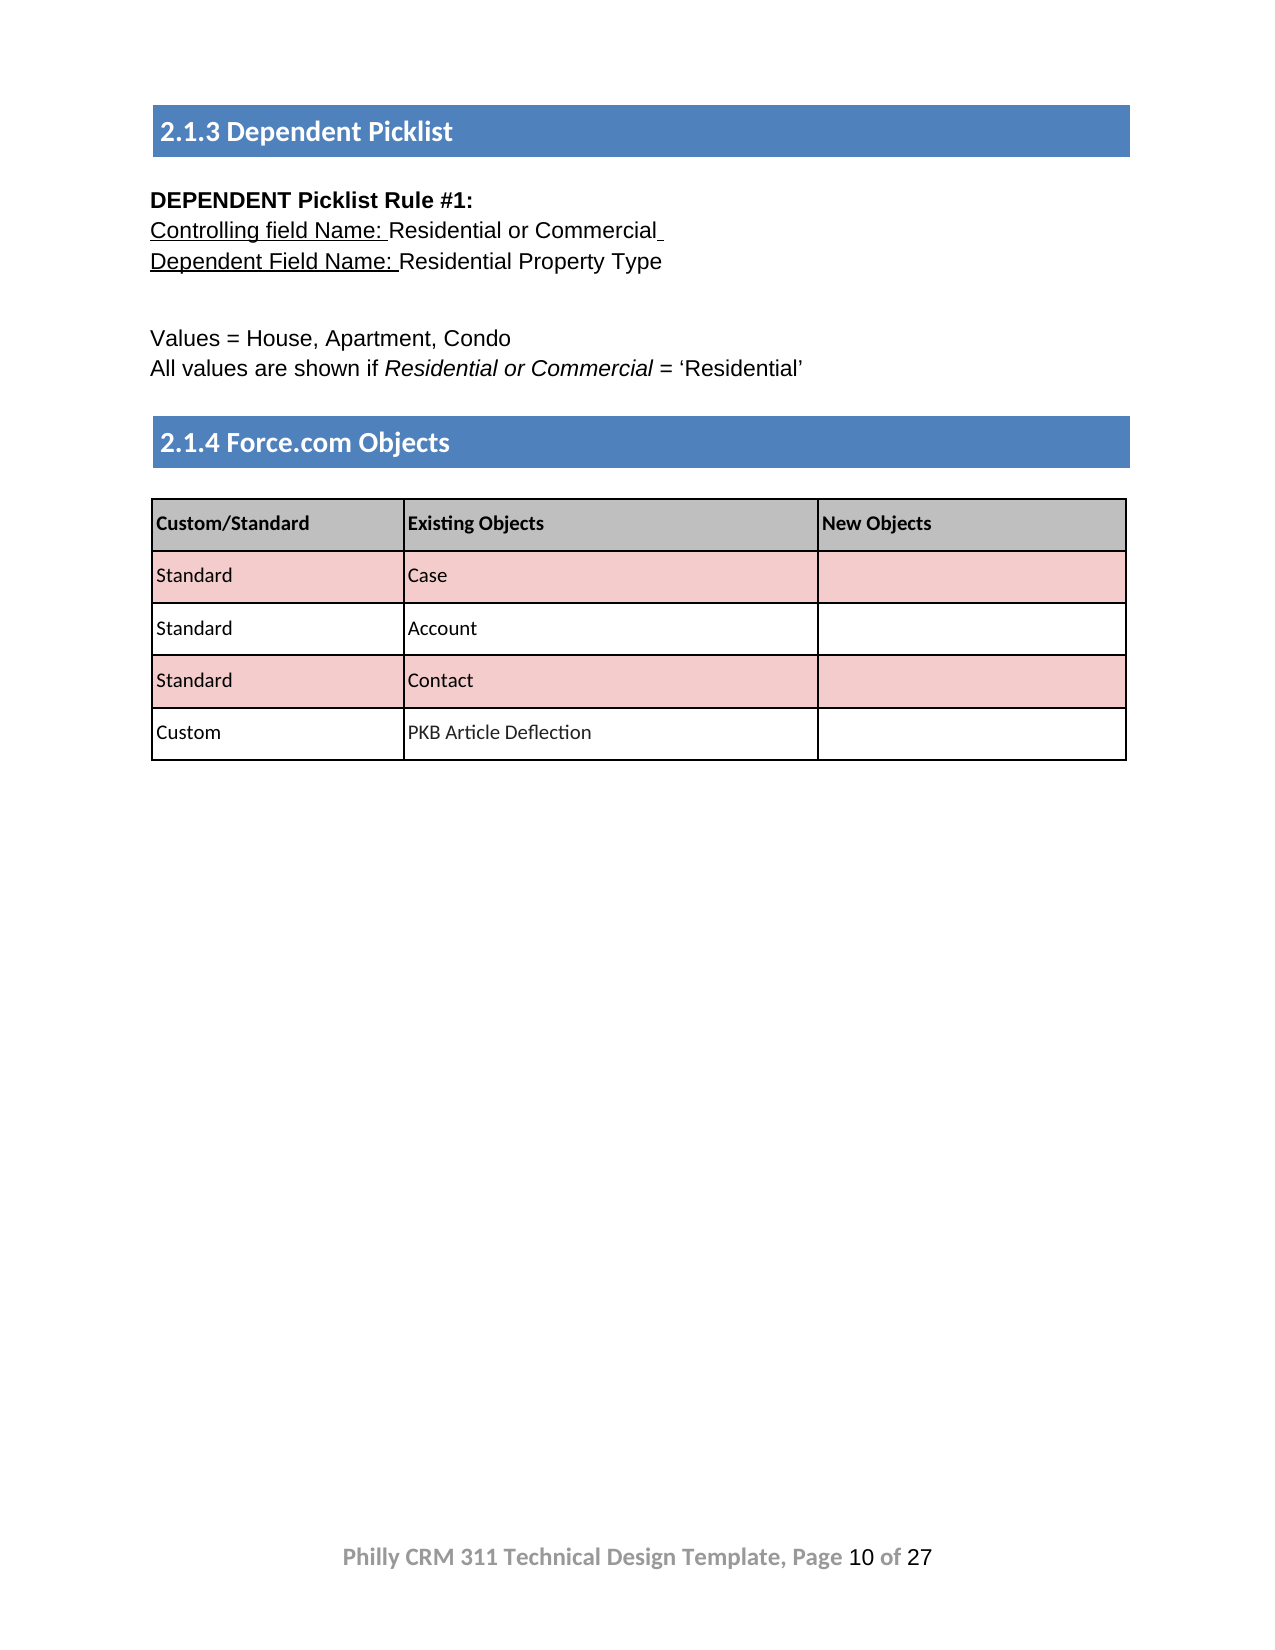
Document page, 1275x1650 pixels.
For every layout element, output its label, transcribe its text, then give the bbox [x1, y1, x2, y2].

table_cell Contact [405, 656, 817, 707]
text DEPENDENT Picklist Rule #1: [150, 187, 1125, 214]
table_cell PKB Article Deflection [405, 709, 817, 759]
text All values are shown if Residential or Commercial = ‘Residential’ [150, 355, 1125, 382]
table_cell [819, 552, 1125, 602]
table_header Existing Objects [405, 500, 817, 550]
table_cell [819, 604, 1125, 654]
table_cell Standard [153, 552, 403, 602]
text Controlling field Name: Residential or Commercial [150, 217, 1125, 244]
table_cell Custom [153, 709, 403, 759]
table_cell Account [405, 604, 817, 654]
table_header New Objects [819, 500, 1125, 550]
text Values = House, Apartment, Condo [150, 325, 1125, 351]
table_cell Case [405, 552, 817, 602]
table_cell [819, 656, 1125, 707]
table_header 2.1.4 Force.com Objects [155, 418, 1128, 466]
table_cell [819, 709, 1125, 759]
table_header 2.1.3 Dependent Picklist [155, 107, 1128, 155]
table_cell Standard [153, 604, 403, 654]
text Dependent Field Name: Residential Property Type [150, 248, 1125, 274]
table_header Custom/Standard [153, 500, 403, 550]
table_cell Standard [153, 656, 403, 707]
